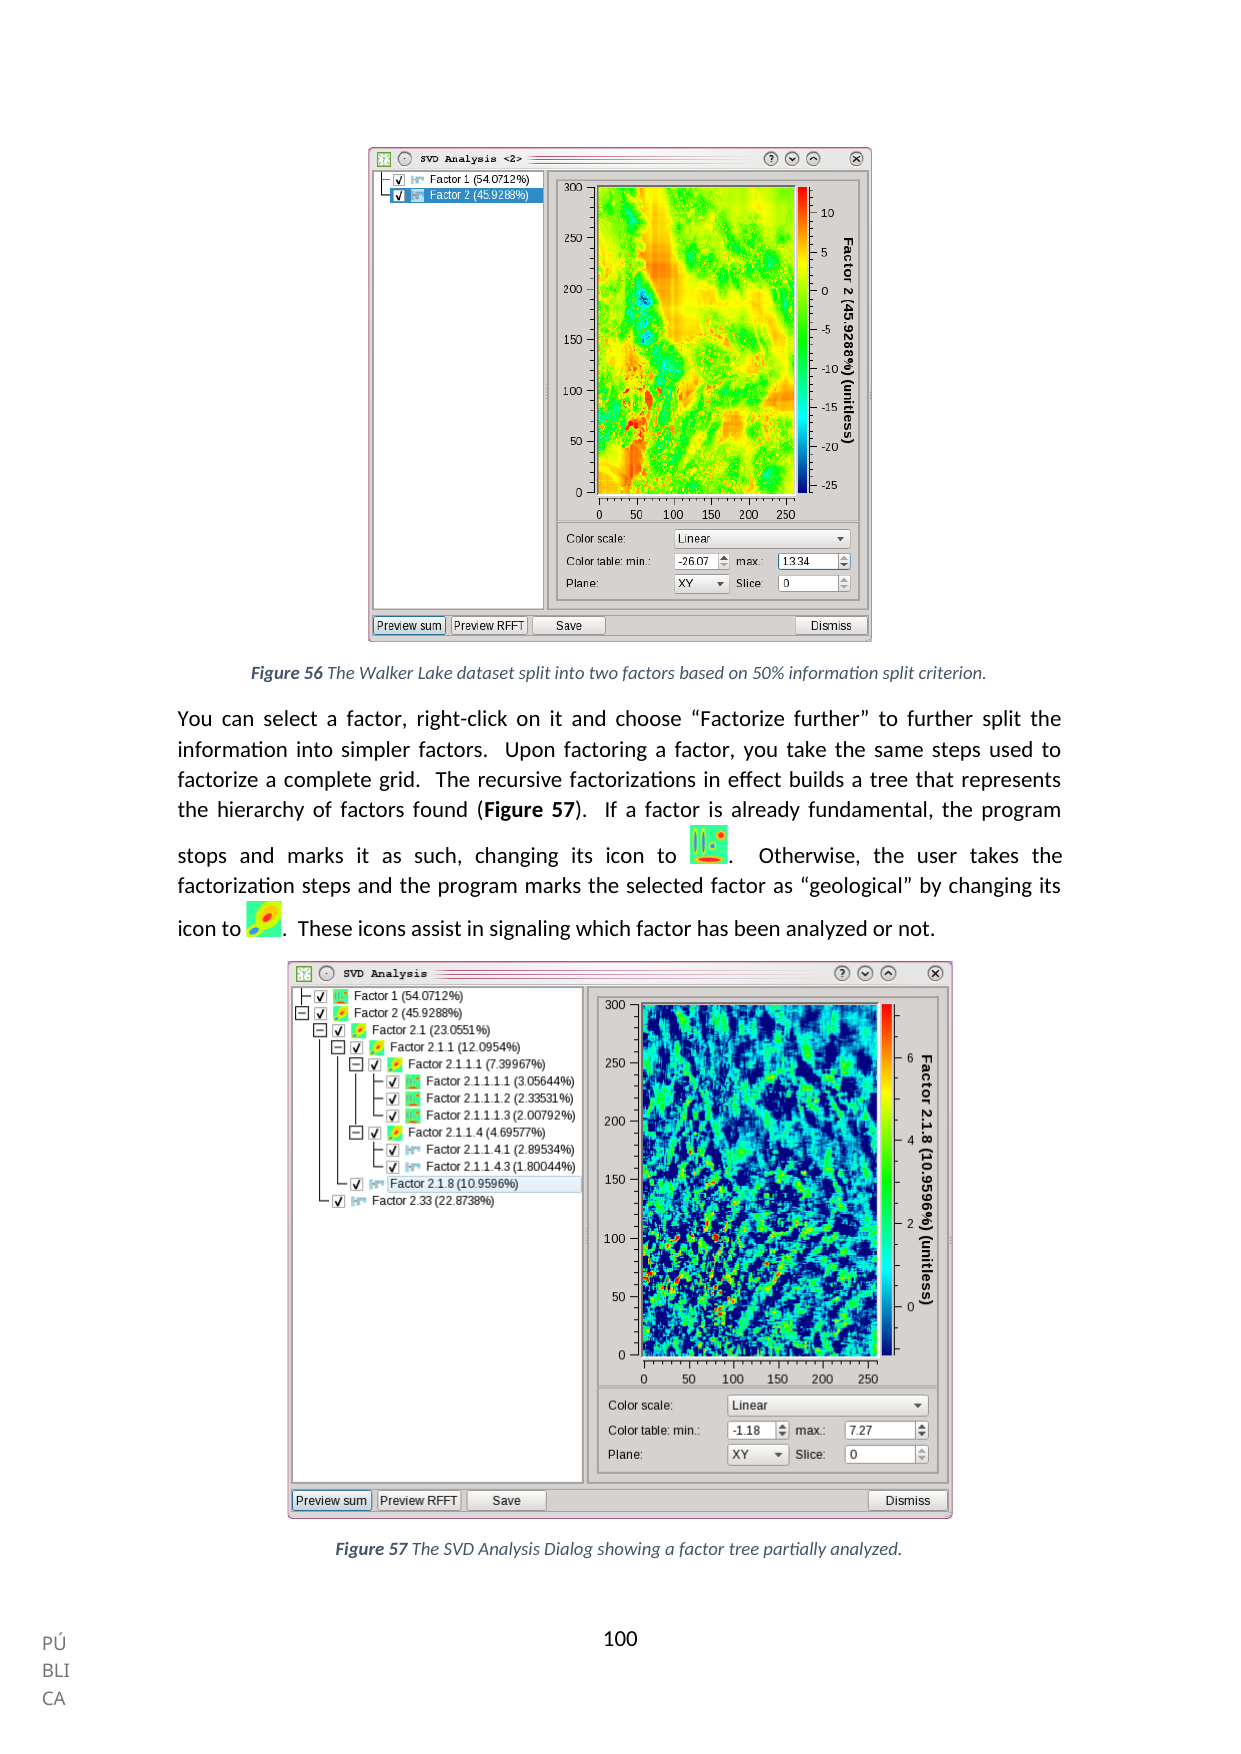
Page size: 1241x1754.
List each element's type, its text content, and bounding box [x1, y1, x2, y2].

picture [368, 147, 872, 642]
picture [287, 961, 953, 1519]
picture [690, 825, 728, 864]
text Figure 57 The SVD Analysis Dialog showing a factor tree partially analyzed. [177, 1537, 1063, 1560]
text Figure 56 The Walker Lake dataset split into two factors based on 50% information split criterion. [177, 661, 1063, 684]
picture [246, 901, 282, 937]
text You can select a factor, right-click on it and choose “Factorize further” to further split the information into simpler factors. Upon factoring a factor, you take the same steps used to factorize a complete grid. The recursive factorizations in effect builds a tree that represents the hierarchy of factors found (Figure 56). If a factor is already fundamental, the program stops and marks it as such, changing its icon to . Otherwise, the user takes the factorization steps and the program marks the selected factor as “geological” by changing its icon to . These icons assist in signaling which factor has been analyzed or not. [177, 704, 1063, 942]
